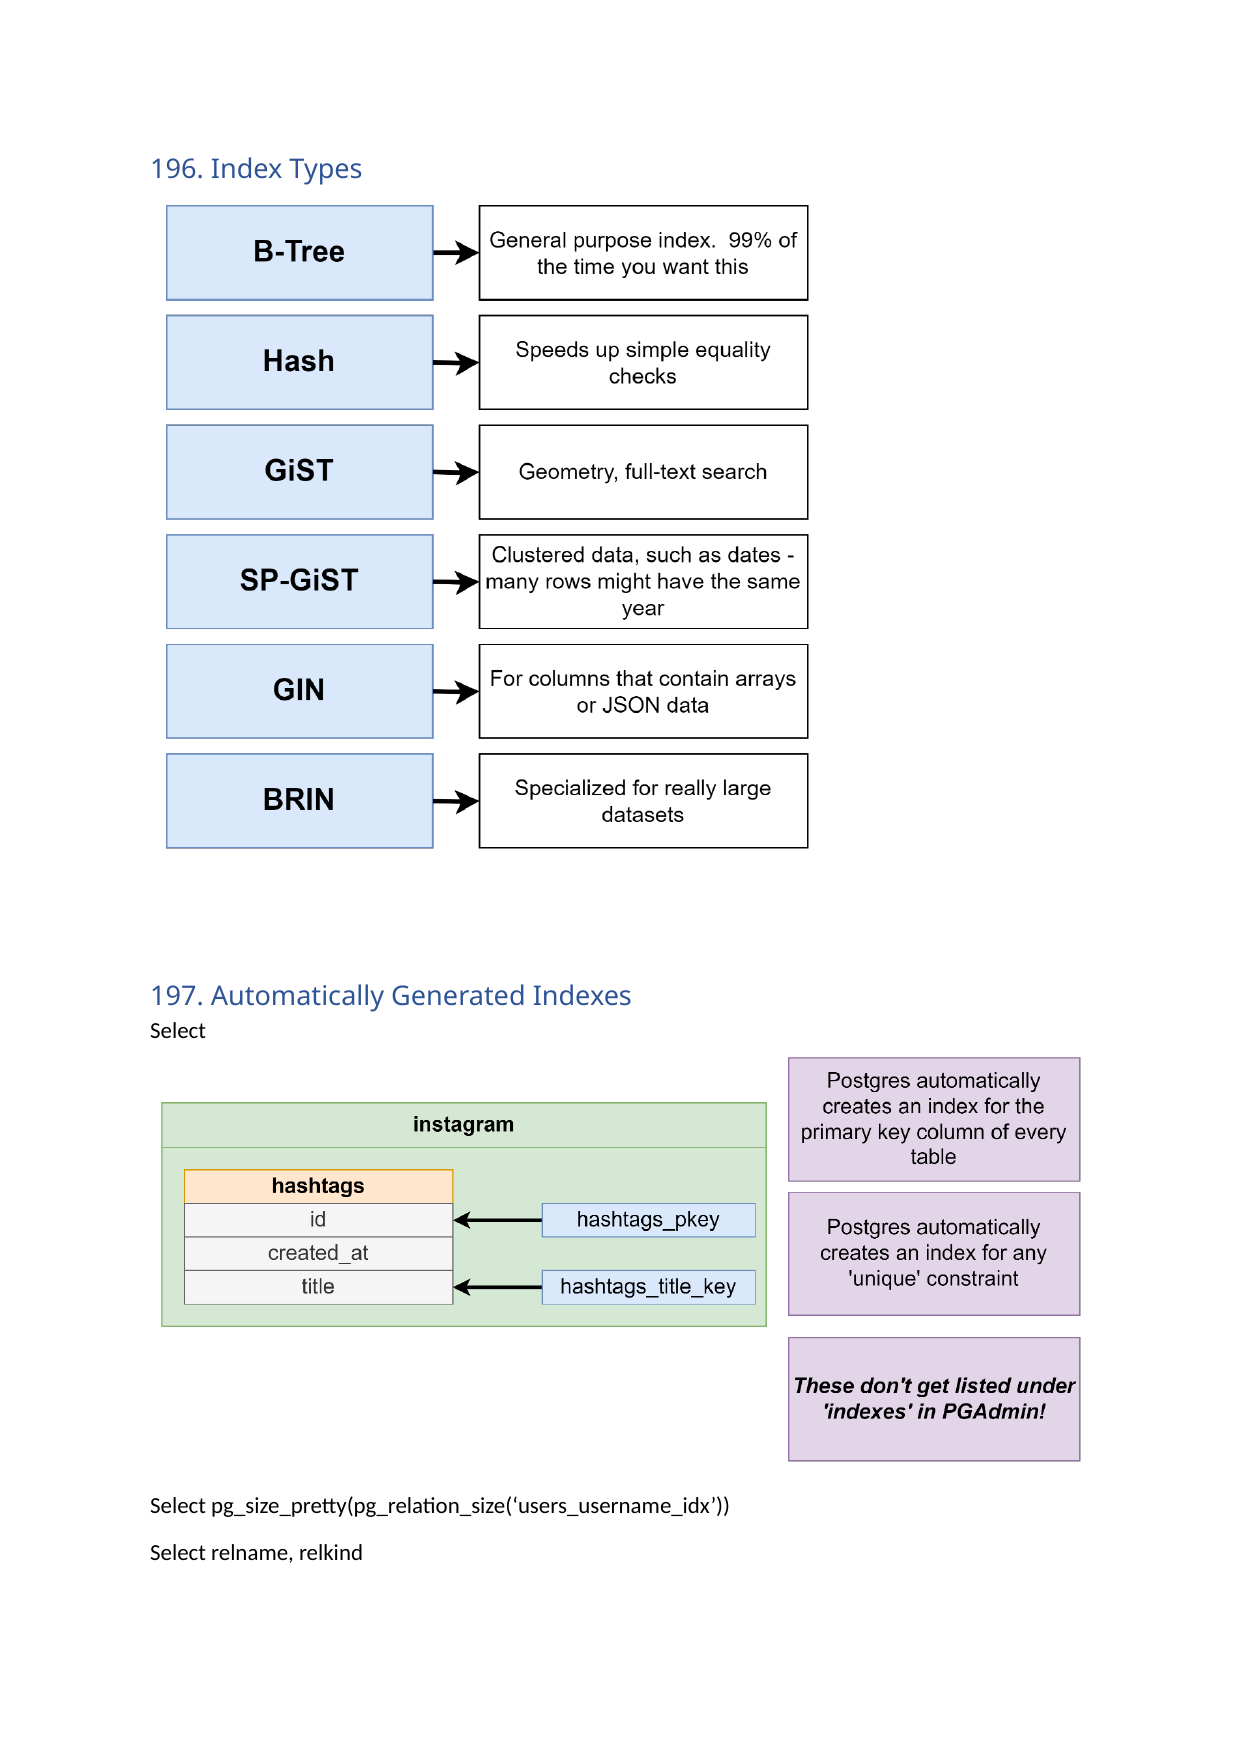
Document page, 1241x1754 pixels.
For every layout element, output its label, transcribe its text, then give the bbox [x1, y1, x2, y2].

text Select relname, relkind [150, 1538, 1090, 1566]
subtitle 197. Automatically Generated Indexes [150, 976, 1090, 1013]
subtitle 196. Index Types [150, 150, 1090, 187]
text Select [150, 1016, 1090, 1046]
text Select pg_size_pretty(pg_relation_size(‘users_username_idx’)) [150, 1491, 1090, 1519]
picture [150, 189, 824, 864]
picture [150, 1046, 1091, 1472]
